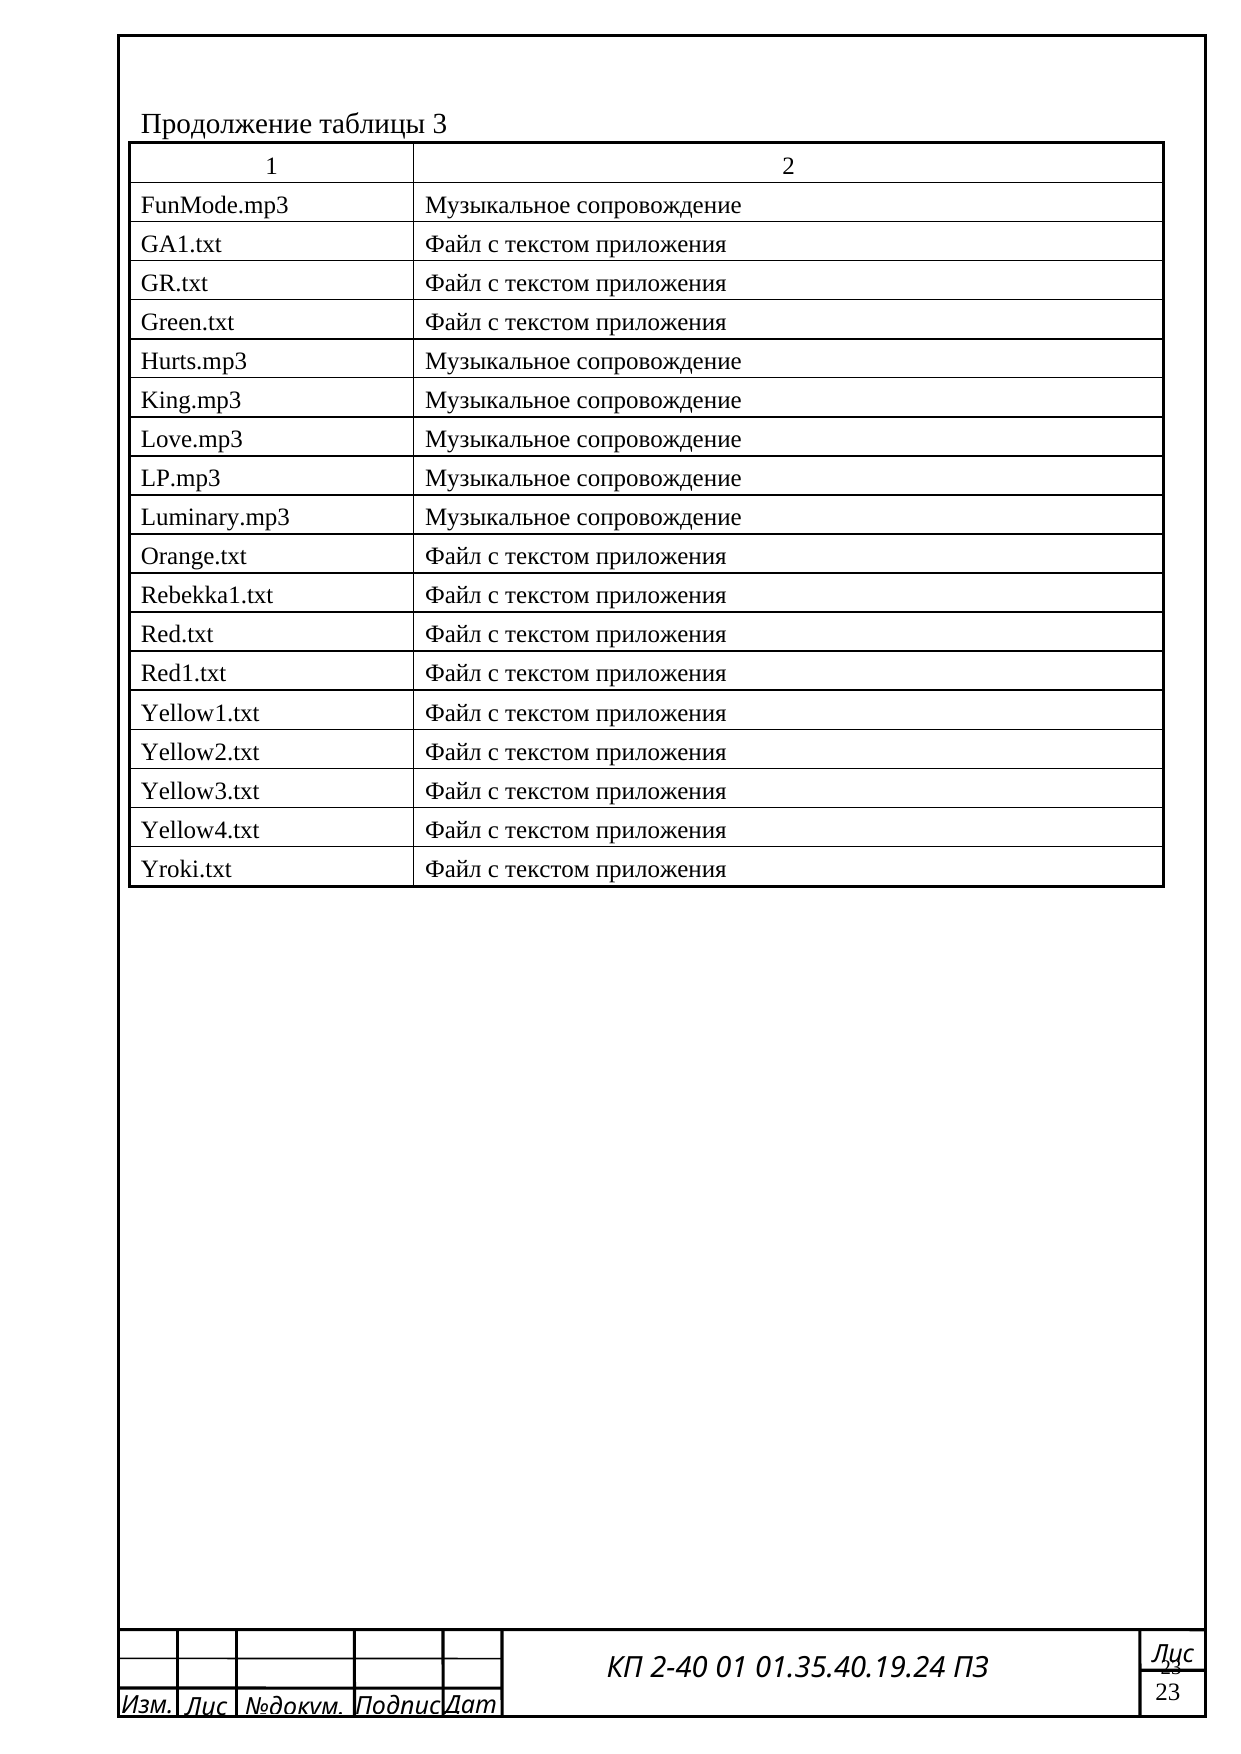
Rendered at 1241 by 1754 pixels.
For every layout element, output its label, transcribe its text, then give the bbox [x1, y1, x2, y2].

table_cell Green.txt [131, 300, 413, 338]
table_cell Файл с текстом приложения [414, 769, 1162, 807]
table_cell Yroki.txt [131, 847, 413, 885]
table_cell 1 [131, 144, 413, 182]
table_cell Yellow3.txt [131, 769, 413, 807]
table_cell King.mp3 [131, 378, 413, 416]
table_cell Rebekka1.txt [131, 574, 413, 611]
table_cell Файл с текстом приложения [414, 730, 1162, 767]
table_cell Музыкальное сопровождение [414, 340, 1162, 377]
table_cell Red.txt [131, 613, 413, 650]
table_cell Музыкальное сопровождение [414, 183, 1162, 221]
table_cell 2 [414, 144, 1162, 182]
table_header Продолжение таблицы 3 [129, 104, 1163, 141]
table_cell Red1.txt [131, 652, 413, 689]
table_cell Файл с текстом приложения [414, 613, 1162, 650]
table_cell Файл с текстом приложения [414, 300, 1162, 338]
table_cell Yellow1.txt [131, 691, 413, 728]
table_cell Luminary.mp3 [131, 496, 413, 533]
table_cell Orange.txt [131, 535, 413, 572]
table_cell Музыкальное сопровождение [414, 496, 1162, 533]
table_cell Файл с текстом приложения [414, 574, 1162, 611]
table_cell GA1.txt [131, 222, 413, 260]
table_cell GR.txt [131, 261, 413, 299]
table_cell FunMode.mp3 [131, 183, 413, 221]
table_cell Файл с текстом приложения [414, 847, 1162, 885]
table_cell Love.mp3 [131, 418, 413, 455]
table_cell Файл с текстом приложения [414, 222, 1162, 260]
table_cell Yellow4.txt [131, 808, 413, 846]
table_cell Музыкальное сопровождение [414, 418, 1162, 455]
table_cell Файл с текстом приложения [414, 535, 1162, 572]
table_cell Файл с текстом приложения [414, 261, 1162, 299]
table_cell LP.mp3 [131, 457, 413, 494]
table_cell Музыкальное сопровождение [414, 378, 1162, 416]
table_cell Файл с текстом приложения [414, 808, 1162, 846]
table_cell Музыкальное сопровождение [414, 457, 1162, 494]
table_cell Yellow2.txt [131, 730, 413, 767]
table_cell Файл с текстом приложения [414, 691, 1162, 728]
table_cell Файл с текстом приложения [414, 652, 1162, 689]
table_cell Hurts.mp3 [131, 340, 413, 377]
